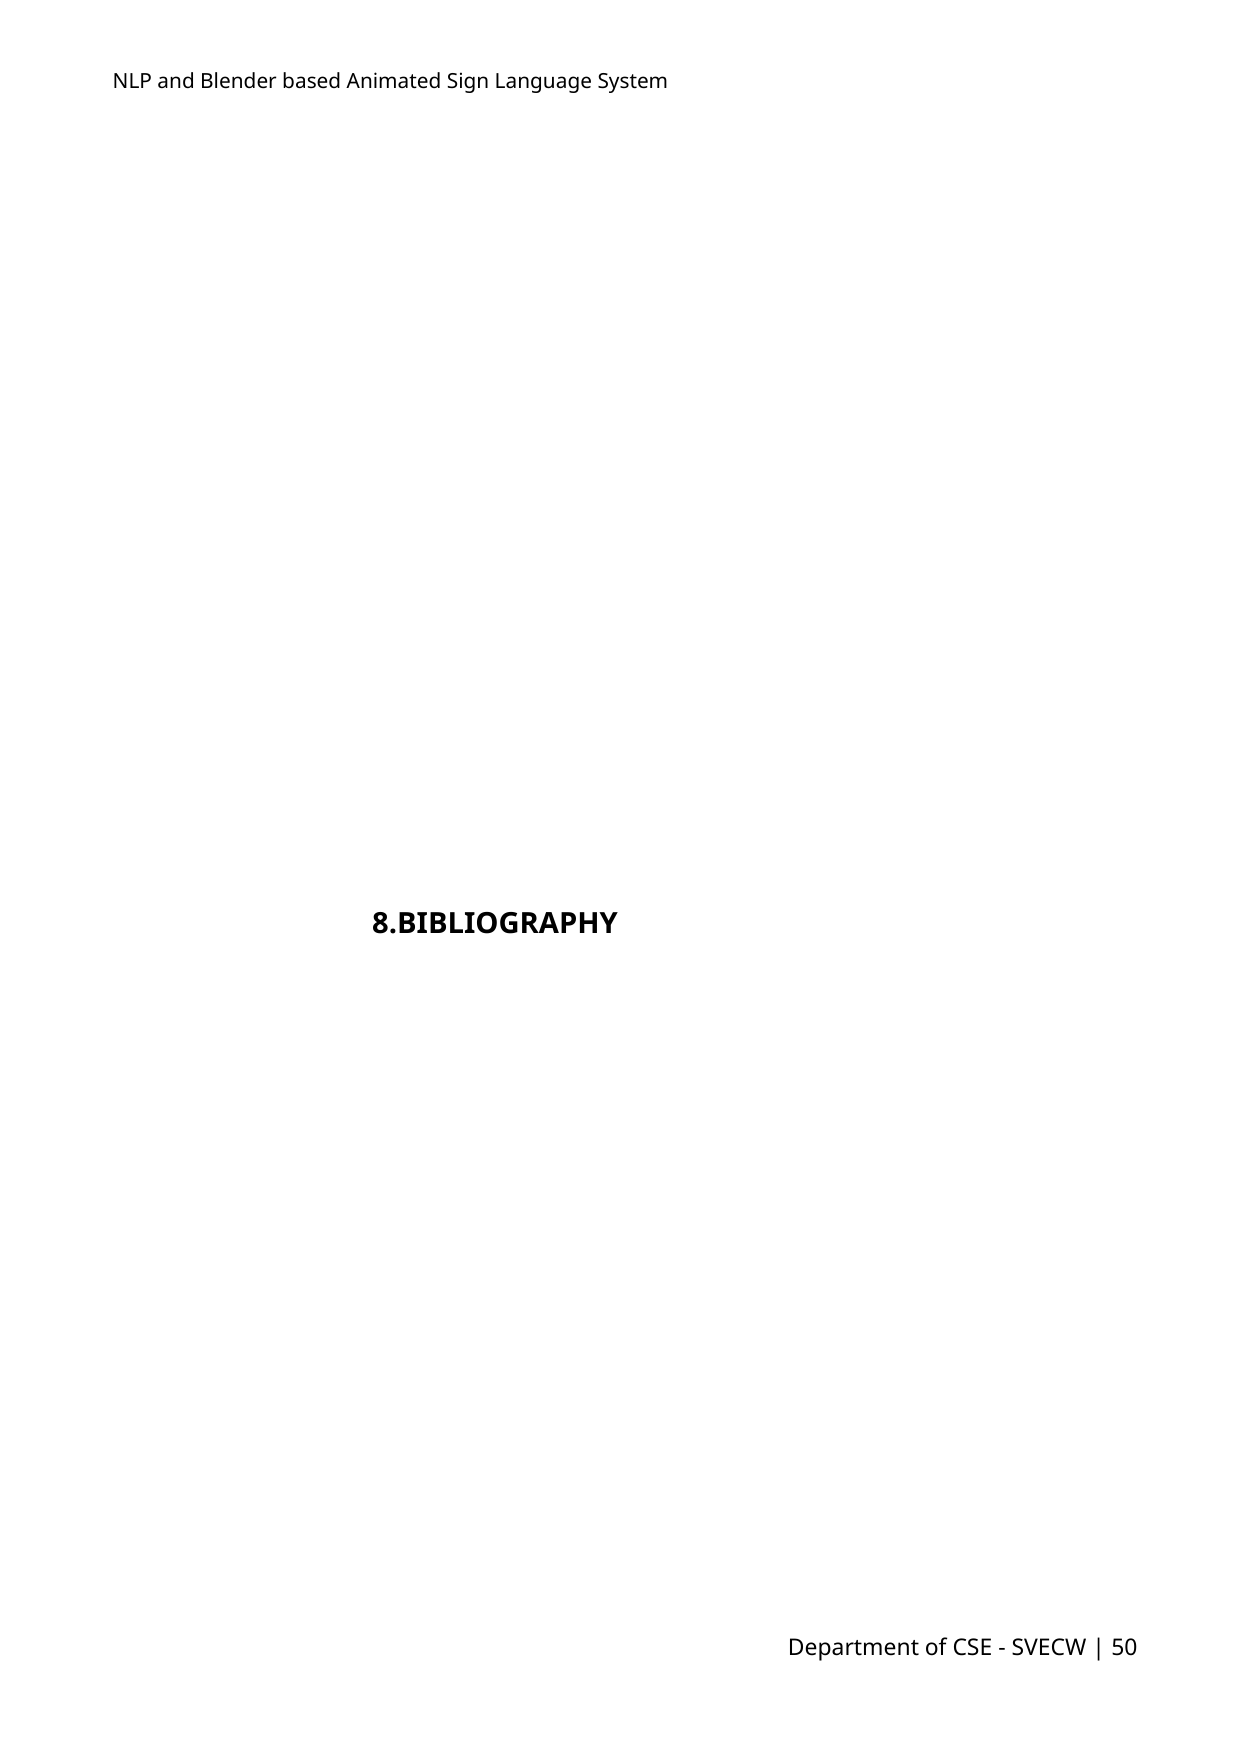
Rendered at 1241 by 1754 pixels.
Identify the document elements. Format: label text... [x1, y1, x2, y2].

subtitle 8.BIBLIOGRAPHY [205, 902, 719, 942]
